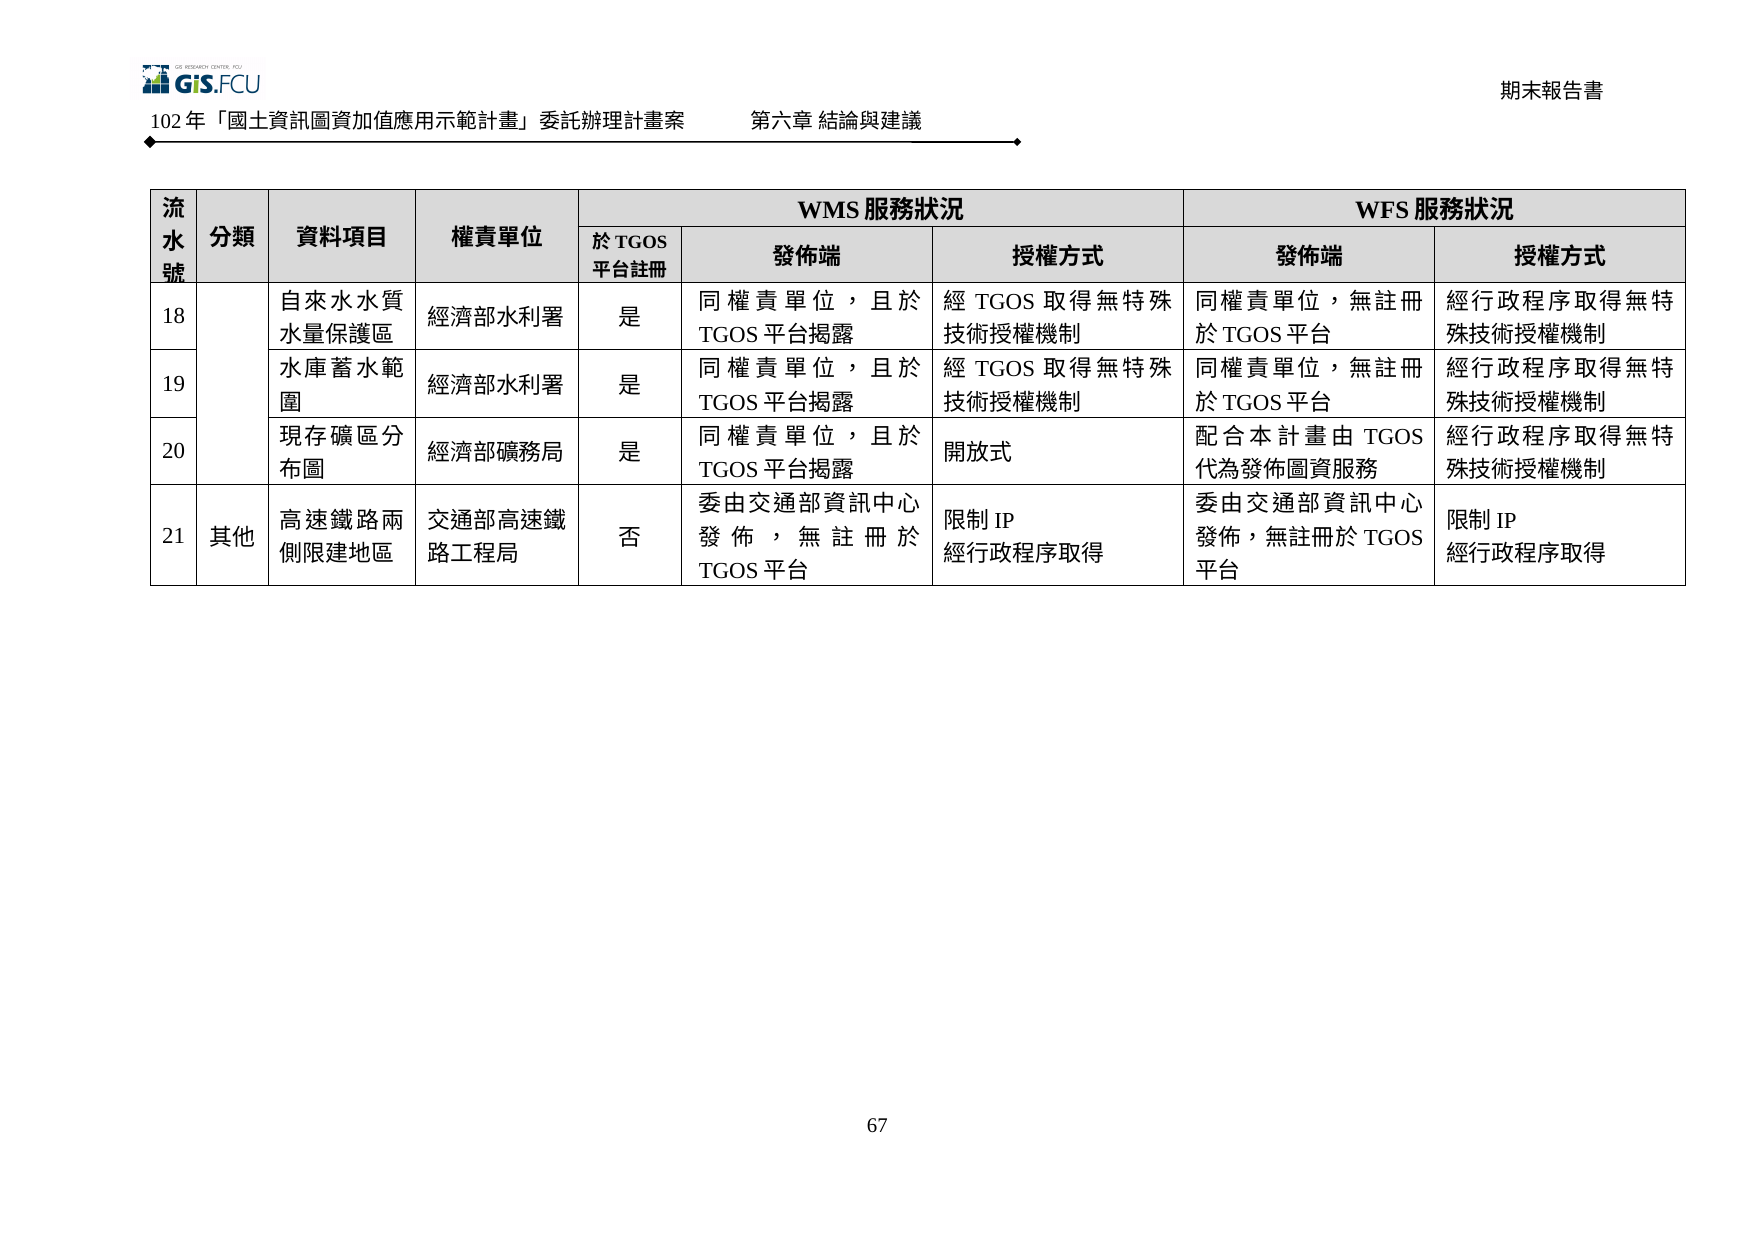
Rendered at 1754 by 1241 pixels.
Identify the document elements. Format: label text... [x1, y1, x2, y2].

table_cell 同權責單位，且於TGOS平台揭露 [682, 350, 932, 417]
table_header 權責單位 [416, 190, 578, 282]
table_header 分類 [197, 190, 268, 282]
table_cell 高速鐵路兩側限建地區 [269, 485, 415, 585]
table_header 資料項目 [269, 190, 415, 282]
table_cell 限制IP 經行政程序取得 [1435, 485, 1685, 585]
table_cell 同權責單位，且於TGOS平台揭露 [682, 283, 932, 349]
table_cell 經行政程序取得無特殊技術授權機制 [1435, 283, 1685, 349]
table_cell 水庫蓄水範圍 [269, 350, 415, 417]
table_cell 配合本計畫由TGOS代為發佈圖資服務 [1184, 418, 1434, 484]
table_cell 經TGOS取得無特殊技術授權機制 [933, 283, 1183, 349]
table_cell 授權方式 [933, 227, 1183, 282]
table_cell 同權責單位，無註冊於TGOS平台 [1184, 283, 1434, 349]
table_cell 20 [151, 418, 196, 484]
table_cell 19 [151, 350, 196, 417]
table_cell 限制IP 經行政程序取得 [933, 485, 1183, 585]
table_cell 經行政程序取得無特殊技術授權機制 [1435, 350, 1685, 417]
table_cell 開放式 [933, 418, 1183, 484]
table_header 流水號 [151, 190, 196, 282]
table_cell 委由交通部資訊中心發佈，無註冊於TGOS平台 [1184, 485, 1434, 585]
table_cell 21 [151, 485, 196, 585]
table_cell 是 [579, 350, 681, 417]
table_header WMS服務狀況 [579, 190, 1183, 226]
table_cell 同權責單位，無註冊於TGOS平台 [1184, 350, 1434, 417]
table_cell 委由交通部資訊中心發佈，無註冊於TGOS平台 [682, 485, 932, 585]
table_cell 授權方式 [1435, 227, 1685, 282]
table_cell 經濟部礦務局 [416, 418, 578, 484]
table_cell 其他 [197, 485, 268, 585]
table_header WFS服務狀況 [1184, 190, 1685, 226]
table_cell 發佈端 [682, 227, 932, 282]
table_cell 經行政程序取得無特殊技術授權機制 [1435, 418, 1685, 484]
table_cell 經濟部水利署 [416, 283, 578, 349]
table_cell 18 [151, 283, 196, 349]
table_cell 發佈端 [1184, 227, 1434, 282]
table_cell 現存礦區分布圖 [269, 418, 415, 484]
table_cell 自來水水質水量保護區 [269, 283, 415, 349]
table_cell 是 [579, 283, 681, 349]
table_cell 經濟部水利署 [416, 350, 578, 417]
picture [129, 57, 266, 100]
table_cell 於TGOS平台註冊 [579, 227, 681, 282]
table_cell 同權責單位，且於TGOS平台揭露 [682, 418, 932, 484]
table_cell 交通部高速鐵路工程局 [416, 485, 578, 585]
table_cell 是 [579, 418, 681, 484]
table_cell 否 [579, 485, 681, 585]
table_cell 經TGOS取得無特殊技術授權機制 [933, 350, 1183, 417]
